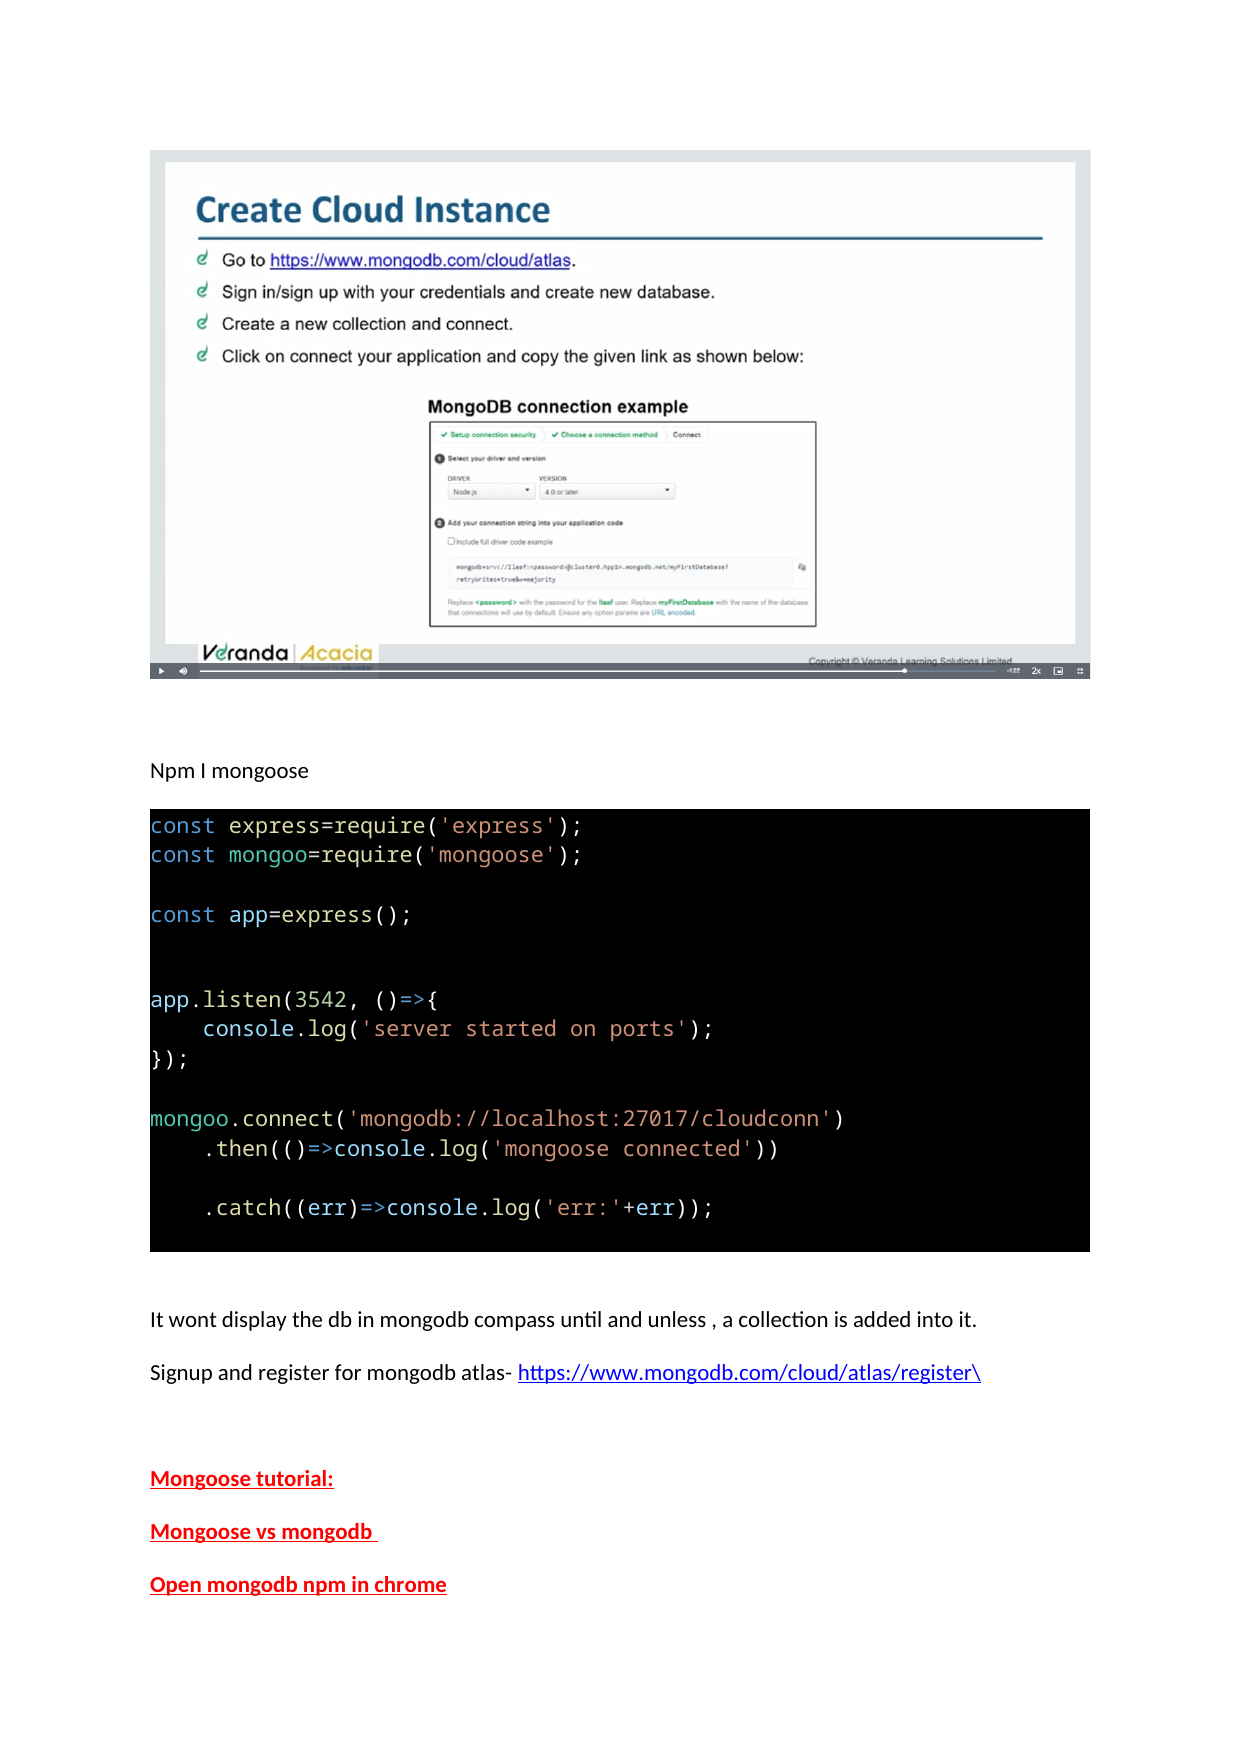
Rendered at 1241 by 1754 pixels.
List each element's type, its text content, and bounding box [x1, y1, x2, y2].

text }); [150, 1043, 1090, 1073]
text Open mongodb npm in chrome [150, 1570, 1090, 1598]
text Npm I mongoose [150, 757, 1090, 784]
text .catch((err)=>console.log('err:'+err)); [150, 1192, 1090, 1222]
text console.log('server started on ports'); [150, 1013, 1090, 1043]
text It wont display the db in mongodb compass until and unless , a collection is added into it. [150, 1305, 1090, 1333]
text mongoo.connect('mongodb://localhost:27017/cloudconn') [150, 1103, 1090, 1132]
text const express=require('express'); [150, 809, 1090, 839]
text .then(()=>console.log('mongoose connected')) [150, 1132, 1090, 1162]
text app.listen(3542, ()=>{ [150, 983, 1090, 1013]
text const mongoo=require('mongoose'); [150, 839, 1090, 869]
text const app=express(); [150, 899, 1090, 929]
text Mongoose tutorial: [150, 1464, 1090, 1492]
text Signup and register for mongodb atlas- https://www.mongodb.com/cloud/atlas/register\ [150, 1358, 1090, 1386]
picture [150, 150, 1091, 679]
text Mongoose vs mongodb [150, 1517, 1090, 1545]
